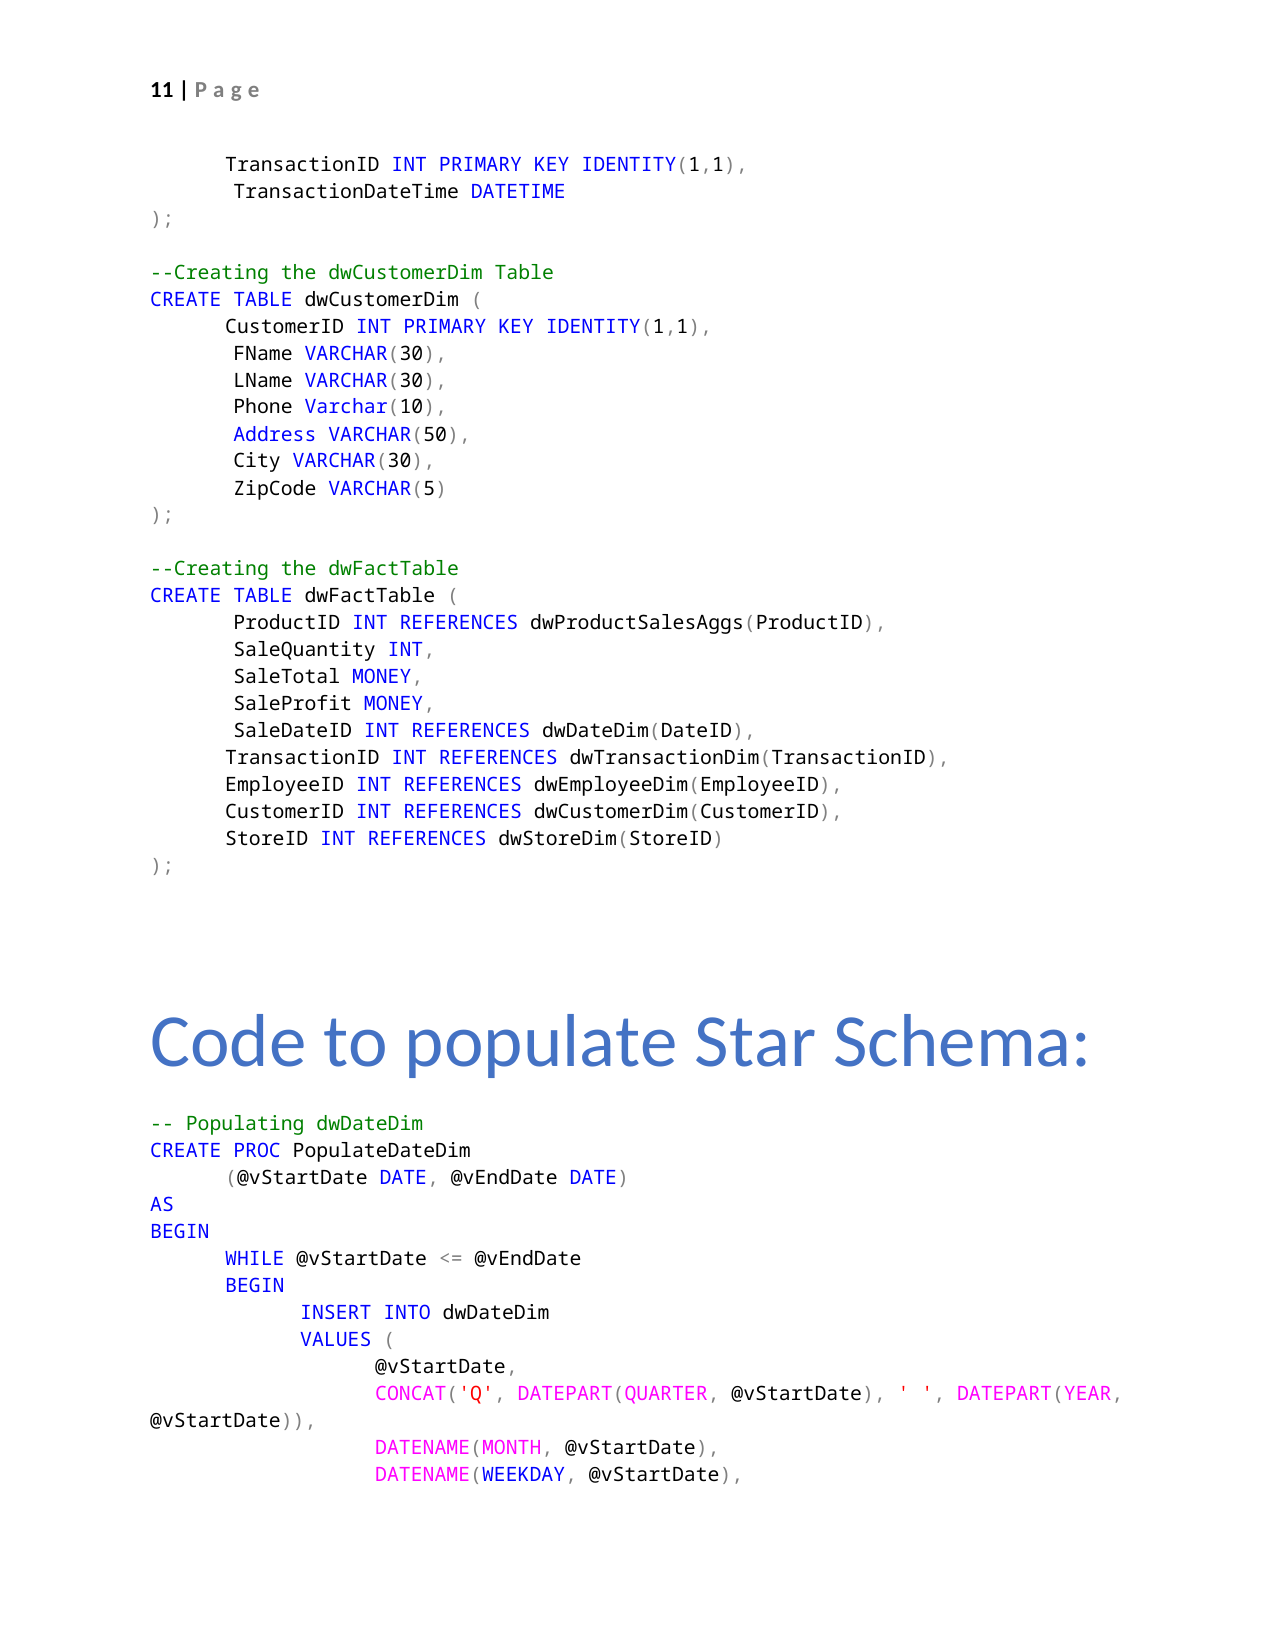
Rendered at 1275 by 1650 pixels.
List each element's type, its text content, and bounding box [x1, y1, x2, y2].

text DATENAME(WEEKDAY, @vStartDate), [150, 1460, 1125, 1487]
text SaleProfit MONEY, [150, 689, 1125, 717]
text ); [150, 501, 1125, 528]
text Code to populate Star Schema: [150, 994, 1125, 1086]
text --Creating the dwFactTable [150, 555, 1125, 582]
text CREATE TABLE dwFactTable ( [150, 582, 1125, 609]
text FName VARCHAR(30), [150, 339, 1125, 366]
text WHILE @vStartDate <= @vEndDate [150, 1244, 1125, 1271]
text EmployeeID INT REFERENCES dwEmployeeDim(EmployeeID), [150, 771, 1125, 797]
text --Creating the dwCustomerDim Table [150, 258, 1125, 285]
text Phone Varchar(10), [150, 393, 1125, 420]
text SaleTotal MONEY, [150, 663, 1125, 689]
text @vStartDate, [150, 1352, 1125, 1379]
text CREATE PROC PopulateDateDim [150, 1136, 1125, 1163]
text SaleDateID INT REFERENCES dwDateDim(DateID), [150, 717, 1125, 743]
text ); [150, 851, 1125, 878]
text CONCAT('Q', DATEPART(QUARTER, @vStartDate), ' ', DATEPART(YEAR, @vStartDate)), [150, 1379, 1125, 1433]
text ); [150, 204, 1125, 231]
text Address VARCHAR(50), [150, 420, 1125, 447]
text CustomerID INT PRIMARY KEY IDENTITY(1,1), [150, 312, 1125, 339]
text BEGIN [150, 1271, 1125, 1298]
text SaleQuantity INT, [150, 636, 1125, 663]
text City VARCHAR(30), [150, 447, 1125, 474]
text TransactionID INT PRIMARY KEY IDENTITY(1,1), [150, 150, 1125, 177]
text StoreID INT REFERENCES dwStoreDim(StoreID) [150, 824, 1125, 851]
text AS [150, 1190, 1125, 1217]
text TransactionID INT REFERENCES dwTransactionDim(TransactionID), [150, 743, 1125, 771]
text DATENAME(MONTH, @vStartDate), [150, 1433, 1125, 1460]
text CustomerID INT REFERENCES dwCustomerDim(CustomerID), [150, 797, 1125, 824]
text CREATE TABLE dwCustomerDim ( [150, 285, 1125, 312]
text VALUES ( [150, 1325, 1125, 1352]
text TransactionDateTime DATETIME [150, 177, 1125, 204]
text ZipCode VARCHAR(5) [150, 474, 1125, 501]
text LName VARCHAR(30), [150, 366, 1125, 393]
text BEGIN [150, 1217, 1125, 1244]
text ProductID INT REFERENCES dwProductSalesAggs(ProductID), [150, 609, 1125, 636]
text INSERT INTO dwDateDim [150, 1298, 1125, 1325]
text -- Populating dwDateDim [150, 1109, 1125, 1136]
text (@vStartDate DATE, @vEndDate DATE) [150, 1163, 1125, 1190]
